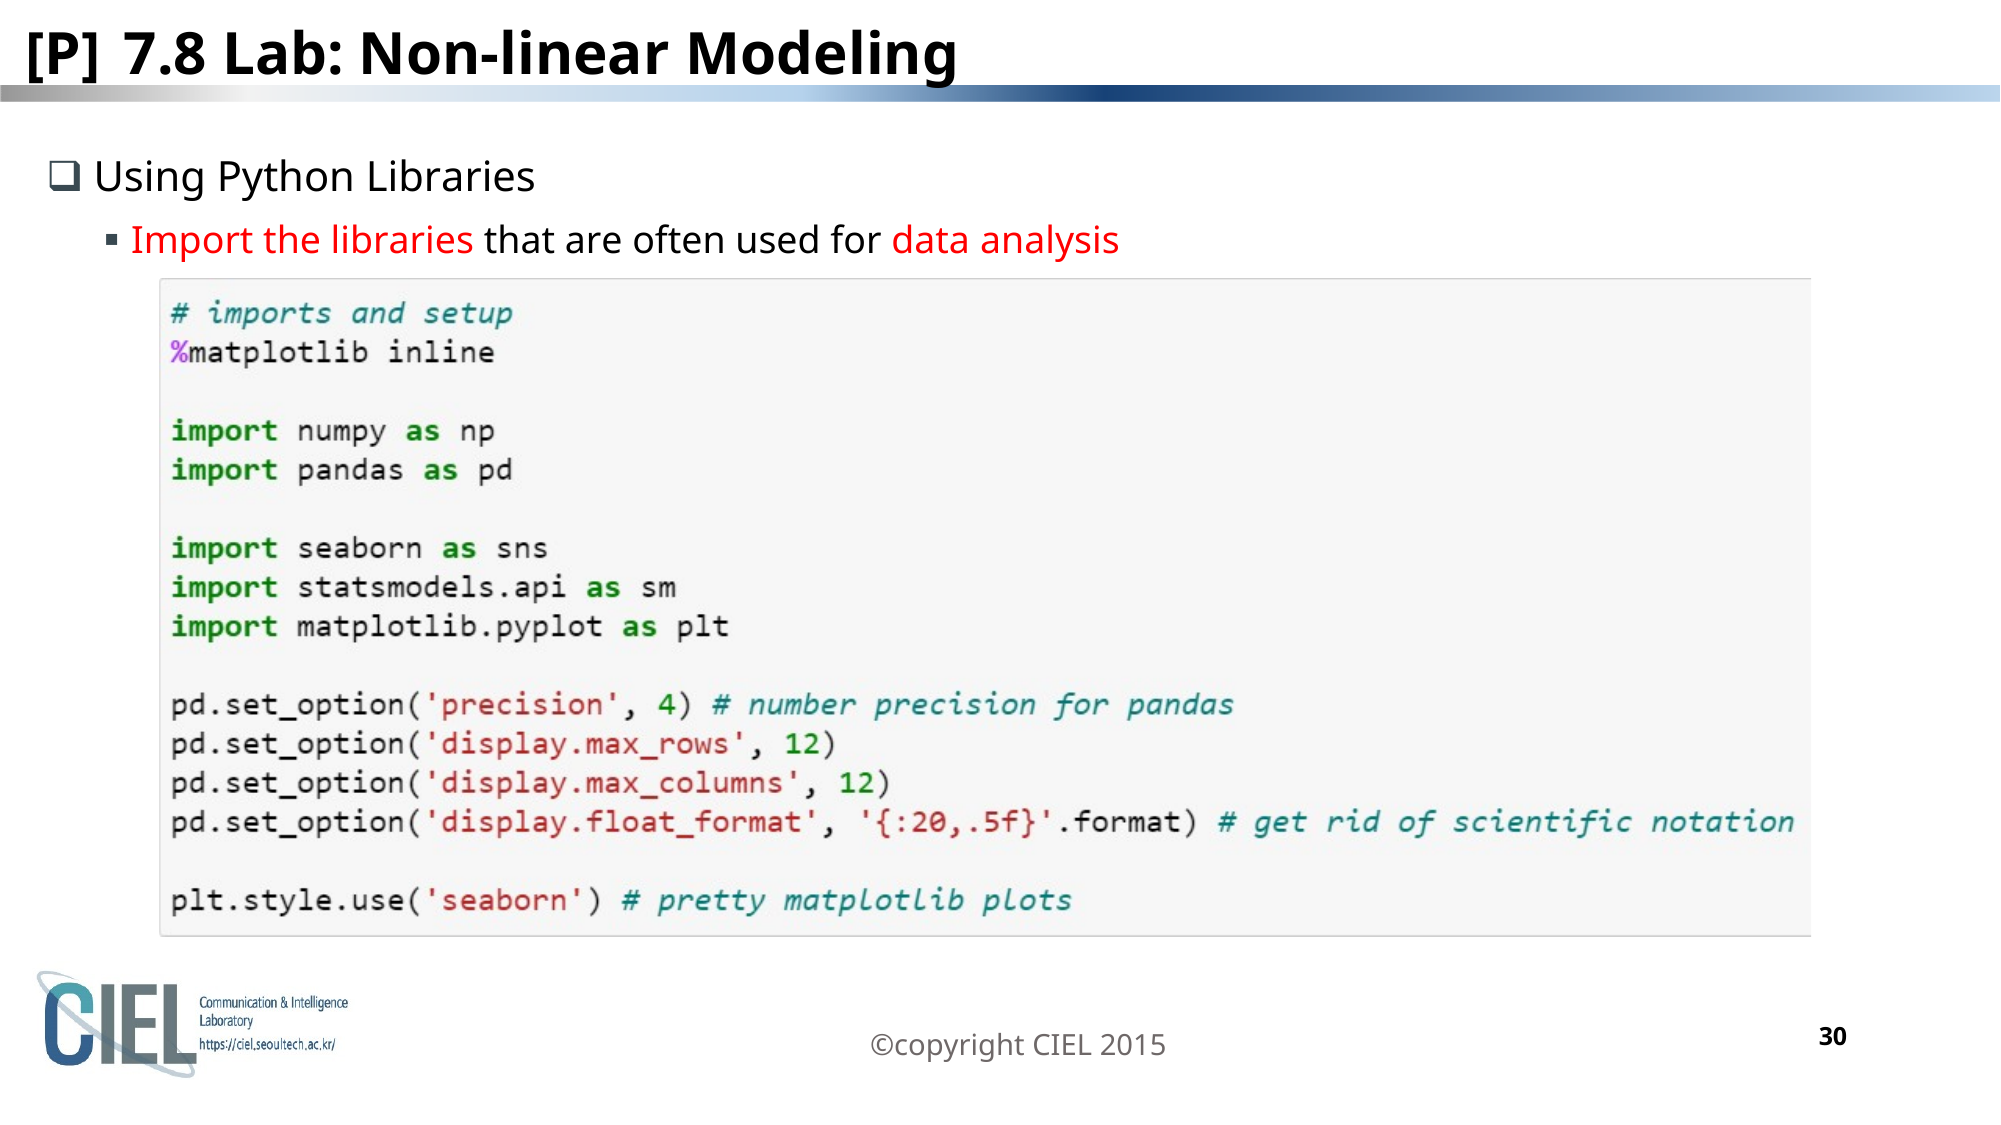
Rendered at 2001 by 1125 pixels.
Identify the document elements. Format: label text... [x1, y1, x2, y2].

list Import the libraries that are often used for data analysis [103, 205, 1960, 266]
list Using Python Libraries [46, 136, 1960, 205]
text ©copyright CIEL 2015 30 [870, 1019, 1960, 1064]
picture [32, 961, 356, 1080]
picture [0, 85, 2000, 102]
picture [159, 278, 1812, 937]
subtitle 7.8 Lab: Non-linear Modeling [25, 0, 1960, 93]
